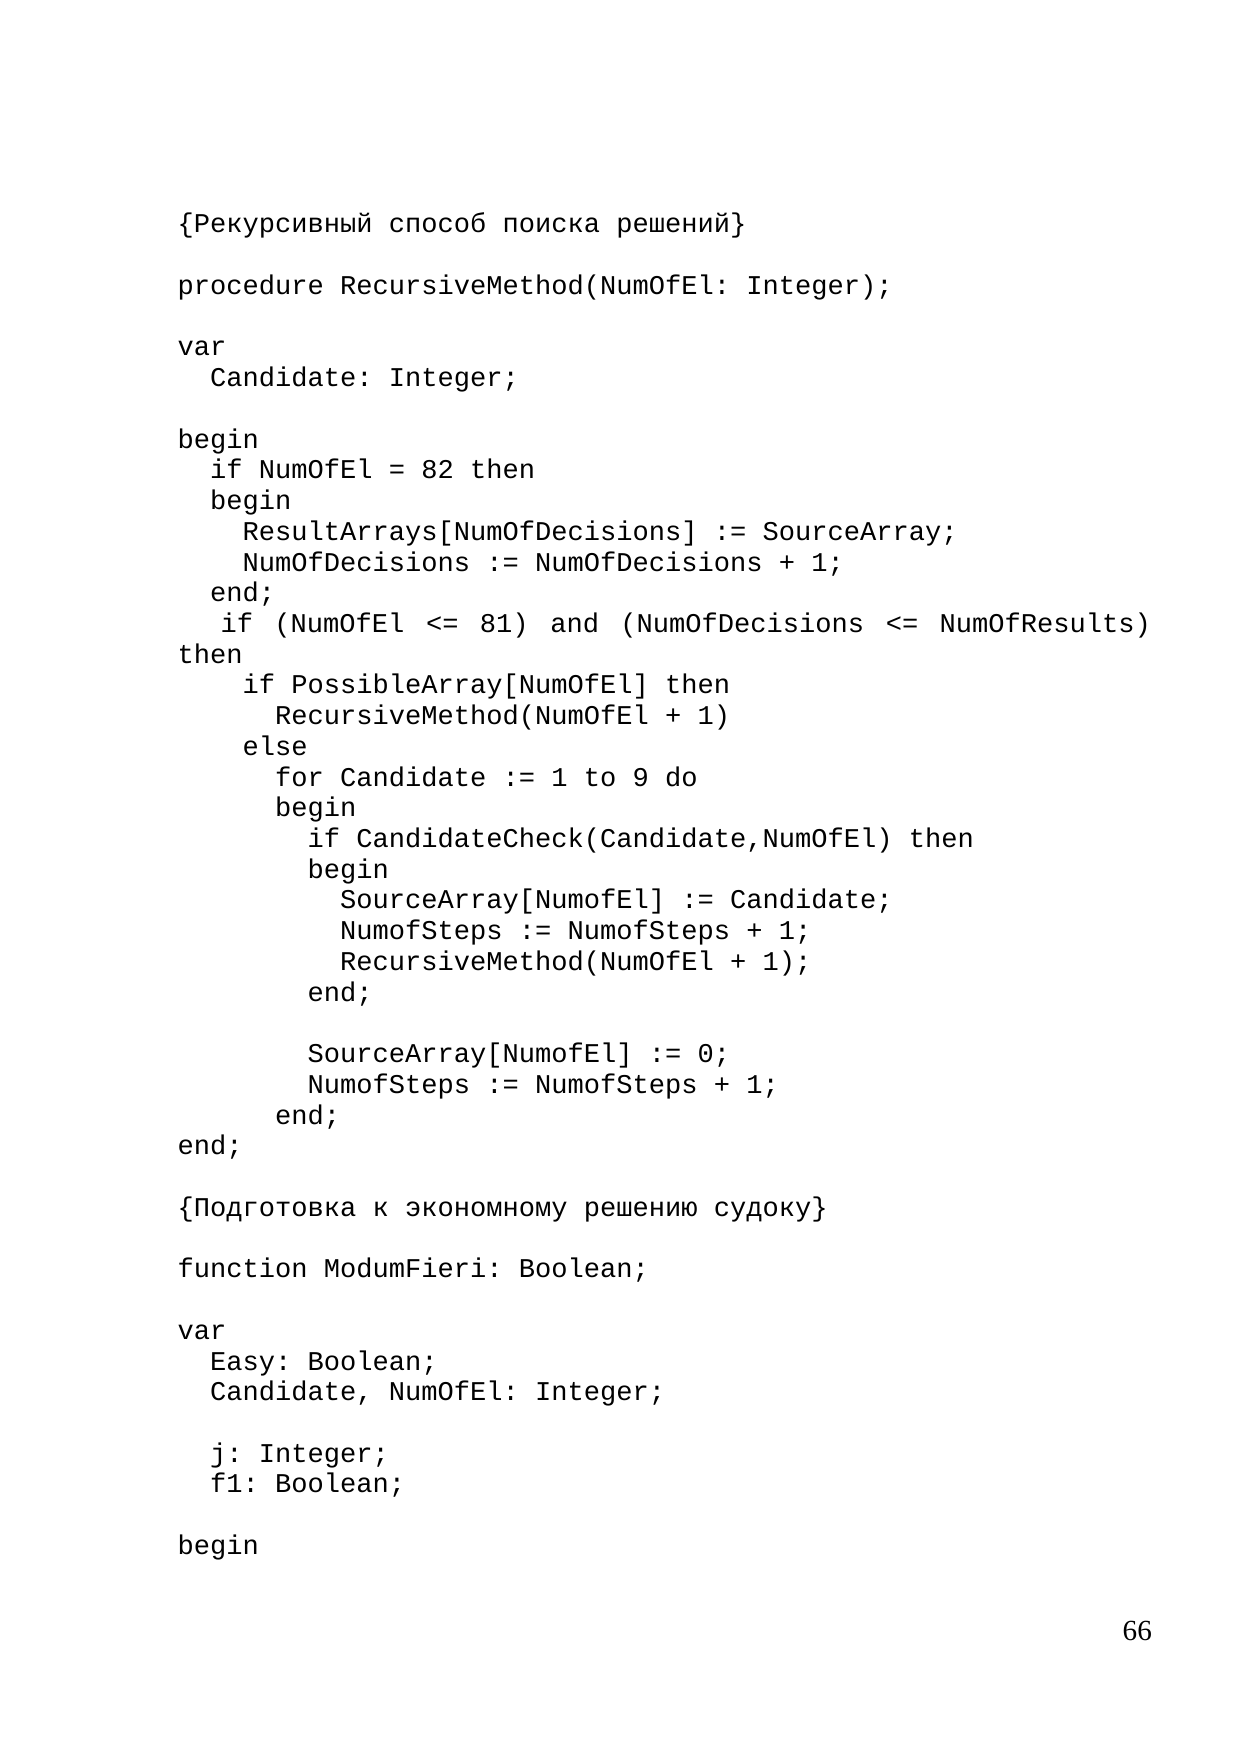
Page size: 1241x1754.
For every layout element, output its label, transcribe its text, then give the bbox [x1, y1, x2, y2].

text begin [177, 794, 1152, 825]
text SourceArray[NumofEl] := 0; [177, 1040, 1152, 1071]
text function ModumFieri: Boolean; [177, 1255, 1152, 1286]
text {Рекурсивный способ поиска решений} [177, 210, 1152, 241]
text end; [177, 579, 1152, 610]
text end; [177, 1132, 1152, 1163]
text var [177, 333, 1152, 364]
text RecursiveMethod(NumOfEl + 1) [177, 702, 1152, 733]
text ResultArrays[NumOfDecisions] := SourceArray; [177, 518, 1152, 548]
text NumofSteps := NumofSteps + 1; [177, 1071, 1152, 1101]
text begin [177, 1532, 1152, 1562]
text if CandidateCheck(Candidate,NumOfEl) then [177, 825, 1152, 856]
text else [177, 733, 1152, 763]
text if PossibleArray[NumOfEl] then [177, 671, 1152, 702]
text NumOfDecisions := NumOfDecisions + 1; [177, 548, 1152, 579]
text Candidate, NumOfEl: Integer; [177, 1378, 1152, 1409]
text Candidate: Integer; [177, 364, 1152, 395]
text procedure RecursiveMethod(NumOfEl: Integer); [177, 272, 1152, 302]
text begin [177, 425, 1152, 456]
text SourceArray[NumofEl] := Candidate; [177, 886, 1152, 917]
text end; [177, 978, 1152, 1009]
text RecursiveMethod(NumOfEl + 1); [177, 948, 1152, 978]
text Easy: Boolean; [177, 1347, 1152, 1378]
text begin [177, 856, 1152, 886]
text NumofSteps := NumofSteps + 1; [177, 917, 1152, 948]
text j: Integer; [177, 1439, 1152, 1470]
text if (NumOfEl <= 81) and (NumOfDecisions <= NumOfResults) then [177, 610, 1152, 671]
text {Подготовка к экономному решению судоку} [177, 1194, 1152, 1224]
text f1: Boolean; [177, 1470, 1152, 1501]
text begin [177, 487, 1152, 518]
text for Candidate := 1 to 9 do [177, 763, 1152, 794]
text var [177, 1317, 1152, 1347]
text if NumOfEl = 82 then [177, 456, 1152, 487]
text end; [177, 1101, 1152, 1132]
